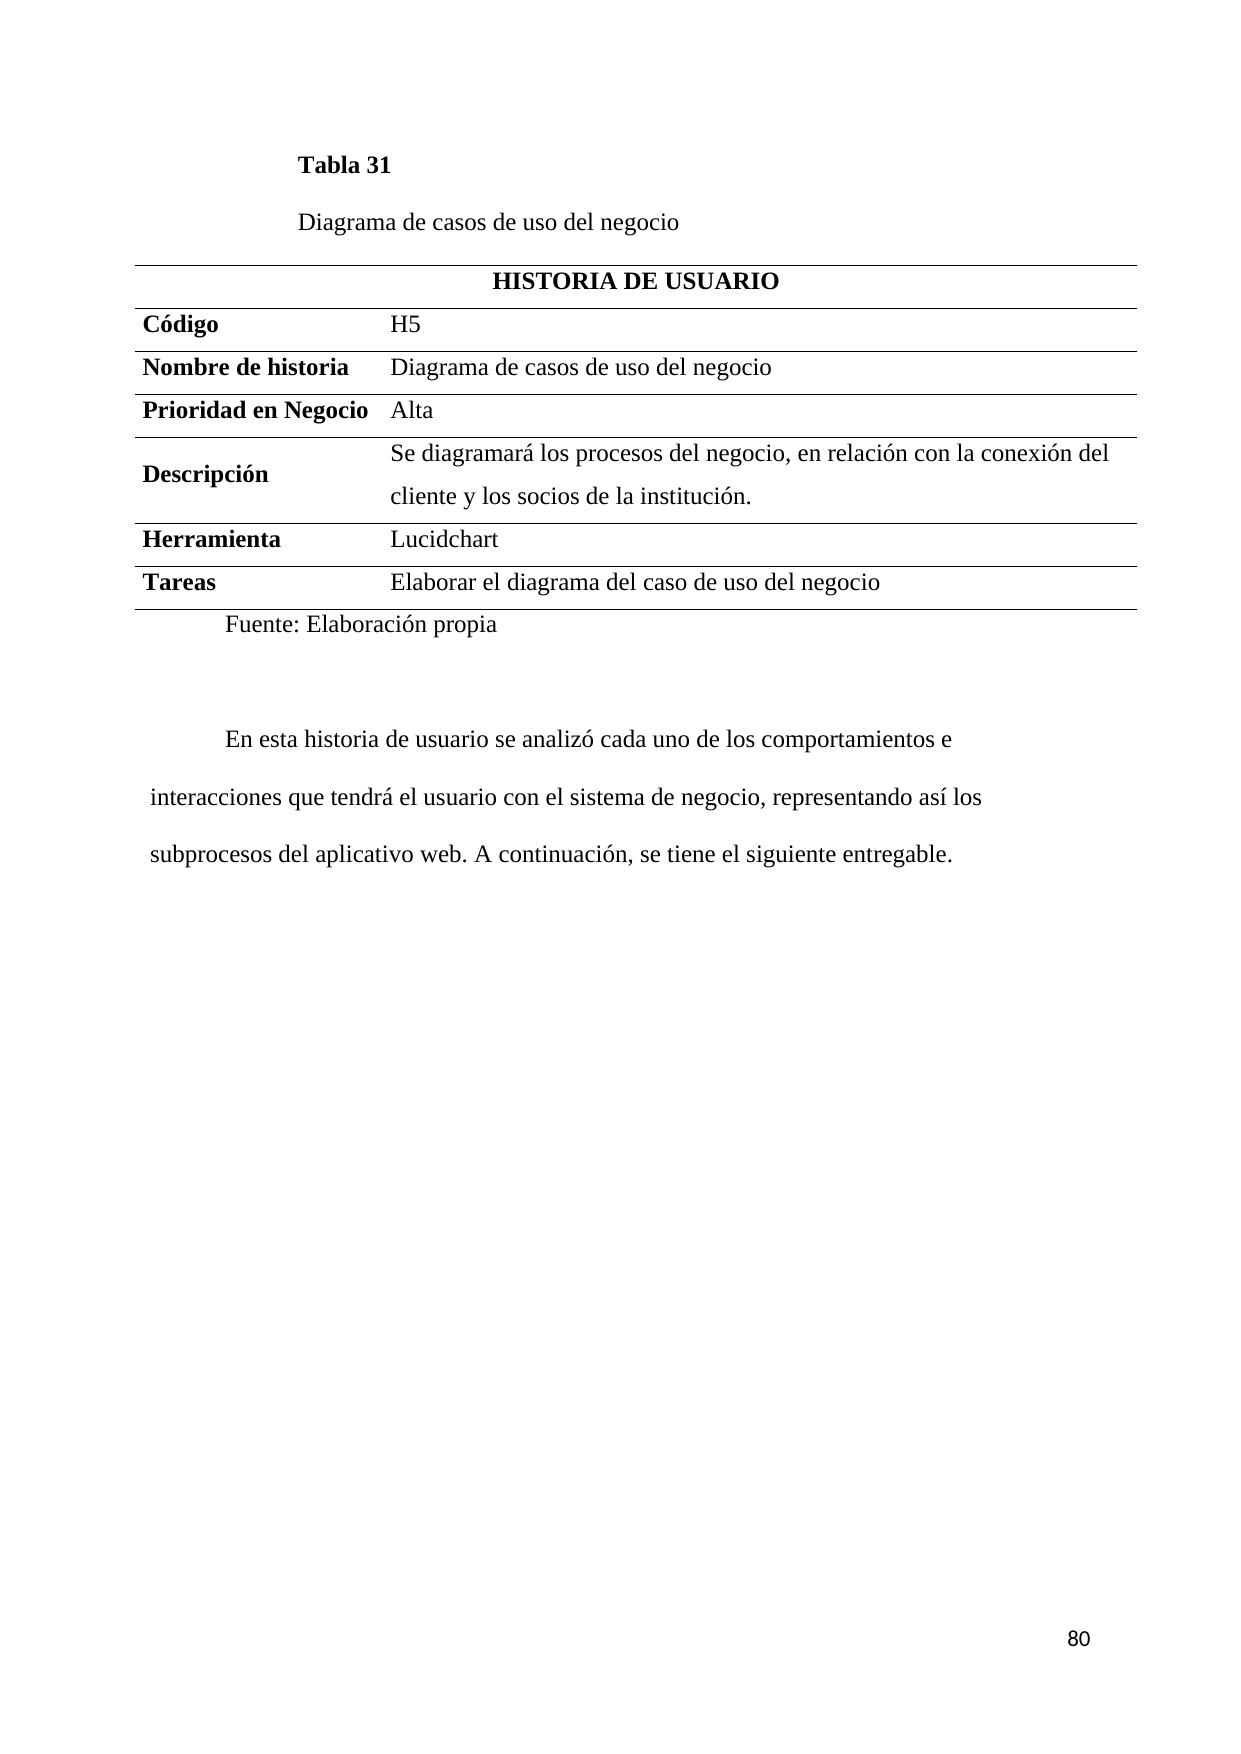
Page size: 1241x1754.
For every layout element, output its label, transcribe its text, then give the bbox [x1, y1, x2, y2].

table_cell Descripción [135, 438, 383, 523]
table_header HISTORIA DE USUARIO [135, 266, 1137, 308]
table_cell Lucidchart [383, 524, 1137, 566]
table_cell Código [135, 309, 383, 351]
table_cell Diagrama de casos de uso del negocio [383, 352, 1137, 394]
table_cell H5 [383, 309, 1137, 351]
text Fuente: Elaboración propia [150, 610, 1090, 638]
table_cell Se diagramará los procesos del negocio, en relación con la conexión del cliente y los socios de la institución. [383, 438, 1137, 523]
text Diagrama de casos de uso del negocio [224, 207, 1090, 236]
text Tabla 31 [224, 150, 1090, 179]
table_cell Elaborar el diagrama del caso de uso del negocio [383, 567, 1137, 608]
text En esta historia de usuario se analizó cada uno de los comportamientos e interacciones que tendrá el usuario con el sistema de negocio, representando así los subprocesos del aplicativo web. A continuación, se tiene el siguiente entregable. [150, 724, 1090, 868]
table_cell Herramienta [135, 524, 383, 566]
table_cell Tareas [135, 567, 383, 608]
table_cell Alta [383, 395, 1137, 437]
table_cell Prioridad en Negocio [135, 395, 383, 437]
table_cell Nombre de historia [135, 352, 383, 394]
